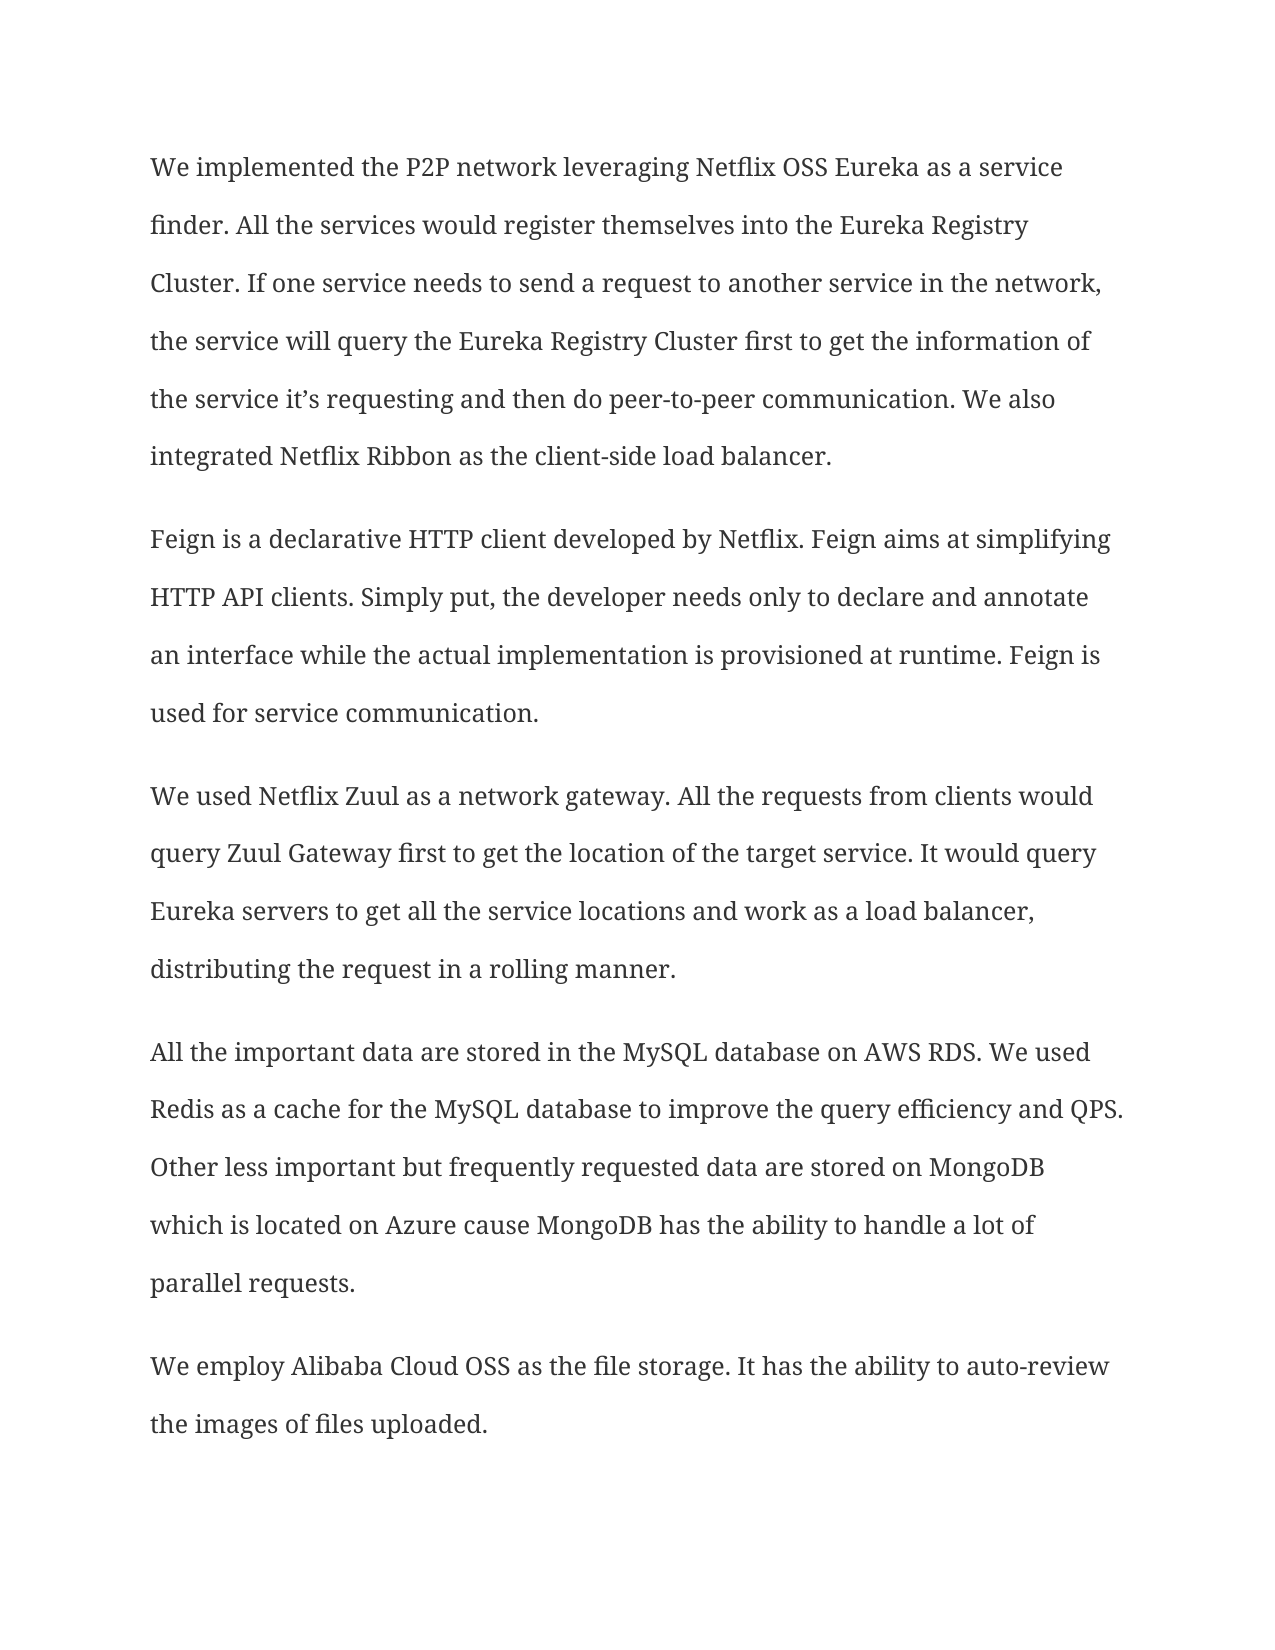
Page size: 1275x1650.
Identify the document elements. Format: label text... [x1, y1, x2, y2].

text All the important data are stored in the MySQL database on AWS RDS. We used Redis as a cache for the MySQL database to improve the query efficiency and QPS. Other less important but frequently requested data are stored on MongoDB which is located on Azure cause MongoDB has the ability to handle a lot of parallel requests. [150, 1034, 1125, 1300]
text We employ Alibaba Cloud OSS as the file storage. It has the ability to auto-review the images of files uploaded. [150, 1348, 1125, 1440]
text We used Netflix Zuul as a network gateway. All the requests from clients would query Zuul Gateway first to get the location of the target service. It would query Eureka servers to get all the service locations and work as a load balancer, distributing the request in a rolling manner. [150, 778, 1125, 986]
text Feign is a declarative HTTP client developed by Netflix. Feign aims at simplifying HTTP API clients. Simply put, the developer needs only to declare and annotate an interface while the actual implementation is provisioned at runtime. Feign is used for service communication. [150, 522, 1125, 729]
text We implemented the P2P network leveraging Netflix OSS Eureka as a service finder. All the services would register themselves into the Eureka Registry Cluster. If one service needs to send a request to another service in the network, the service will query the Eureka Registry Cluster first to get the information of the service it’s requesting and then do peer-to-peer communication. We also integrated Netflix Ribbon as the client-side load balancer. [150, 150, 1125, 473]
